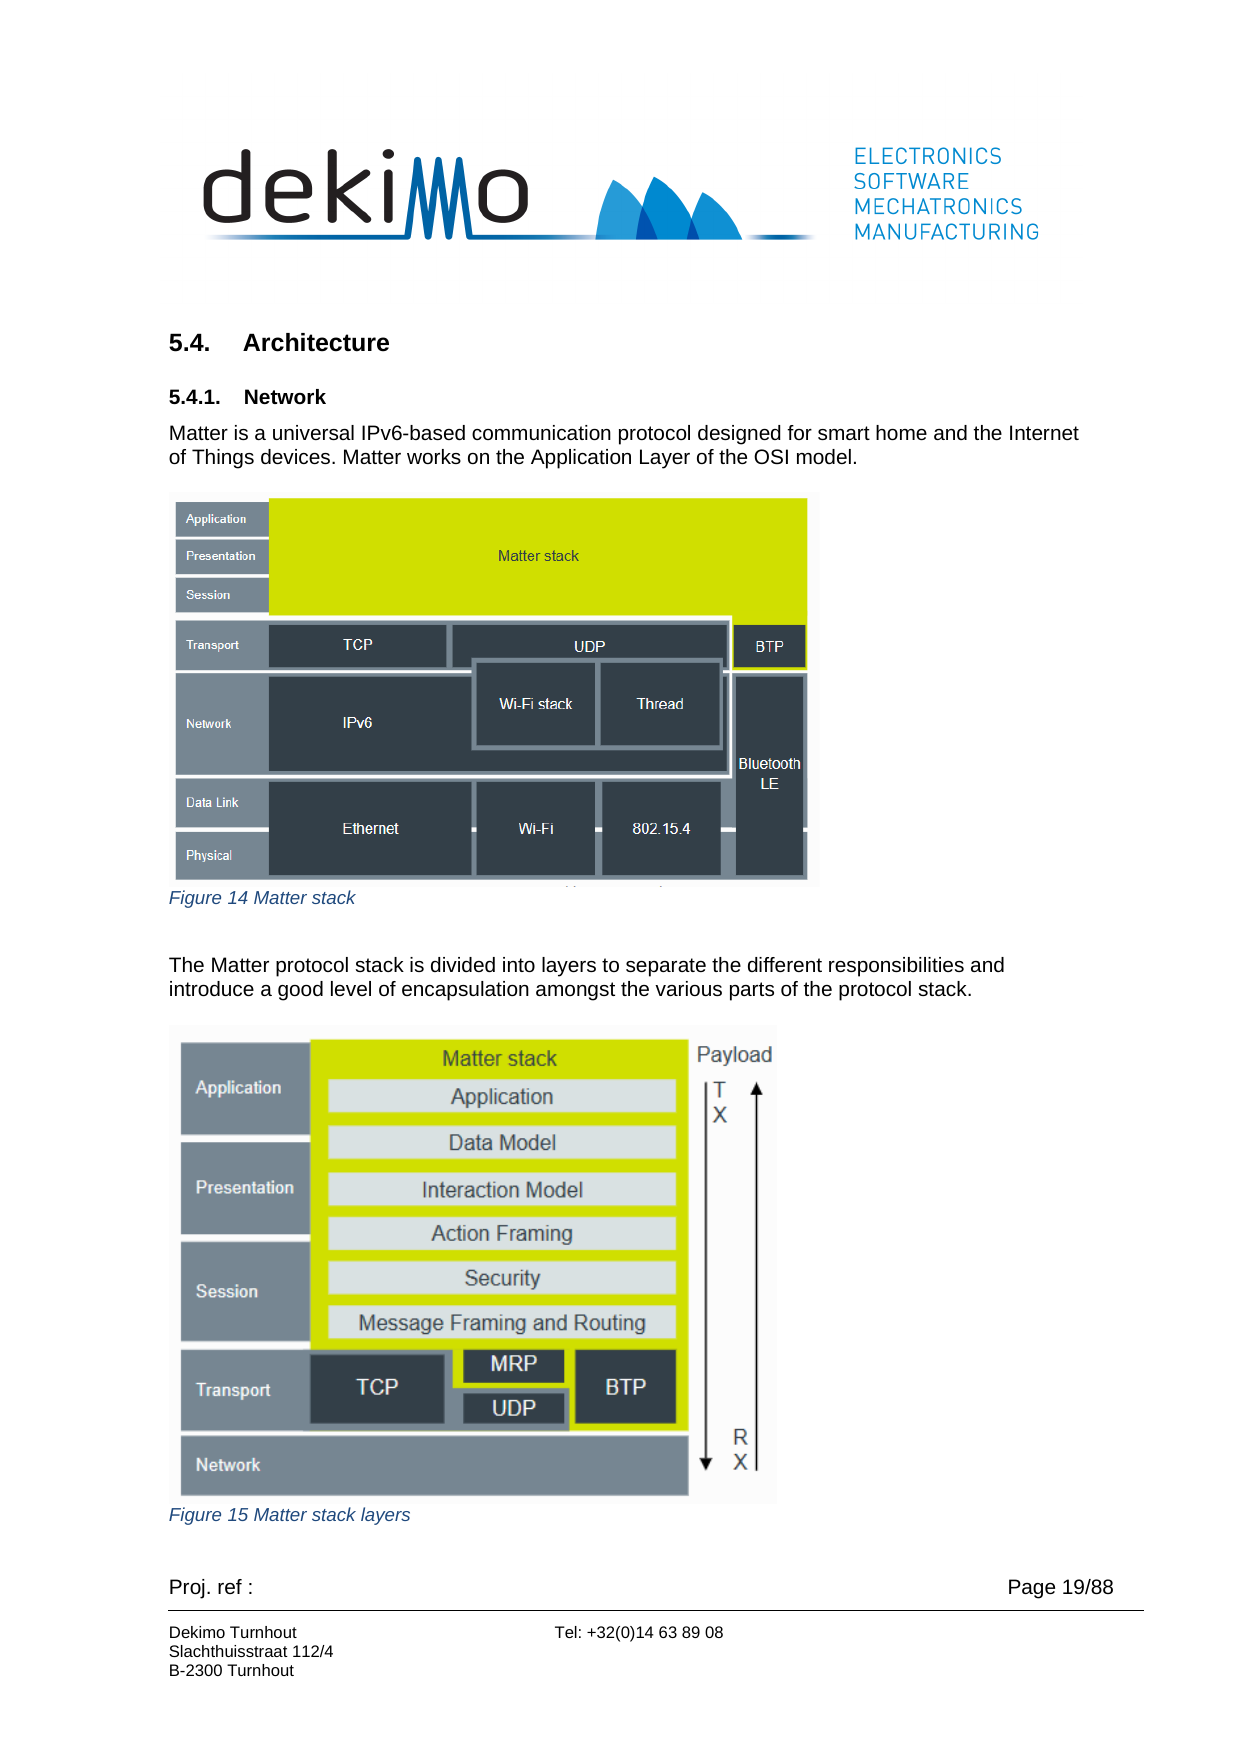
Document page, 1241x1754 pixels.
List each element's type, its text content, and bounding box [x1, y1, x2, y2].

subtitle Architecture [169, 328, 1093, 356]
text Matter is a universal IPv6-based communication protocol designed for smart home and the Internet of Things devices. Matter works on the Application Layer of the OSI model. [169, 421, 1093, 469]
text Figure 15 Matter stack layers [169, 1503, 1093, 1525]
picture [159, 73, 1083, 304]
subtitle Network [169, 385, 1093, 409]
text The Matter protocol stack is divided into layers to separate the different responsibilities and introduce a good level of encapsulation amongst the various parts of the protocol stack. [169, 953, 1093, 1001]
picture [168, 1025, 777, 1504]
text Figure 14 Matter stack [169, 887, 1093, 908]
picture [168, 492, 820, 887]
